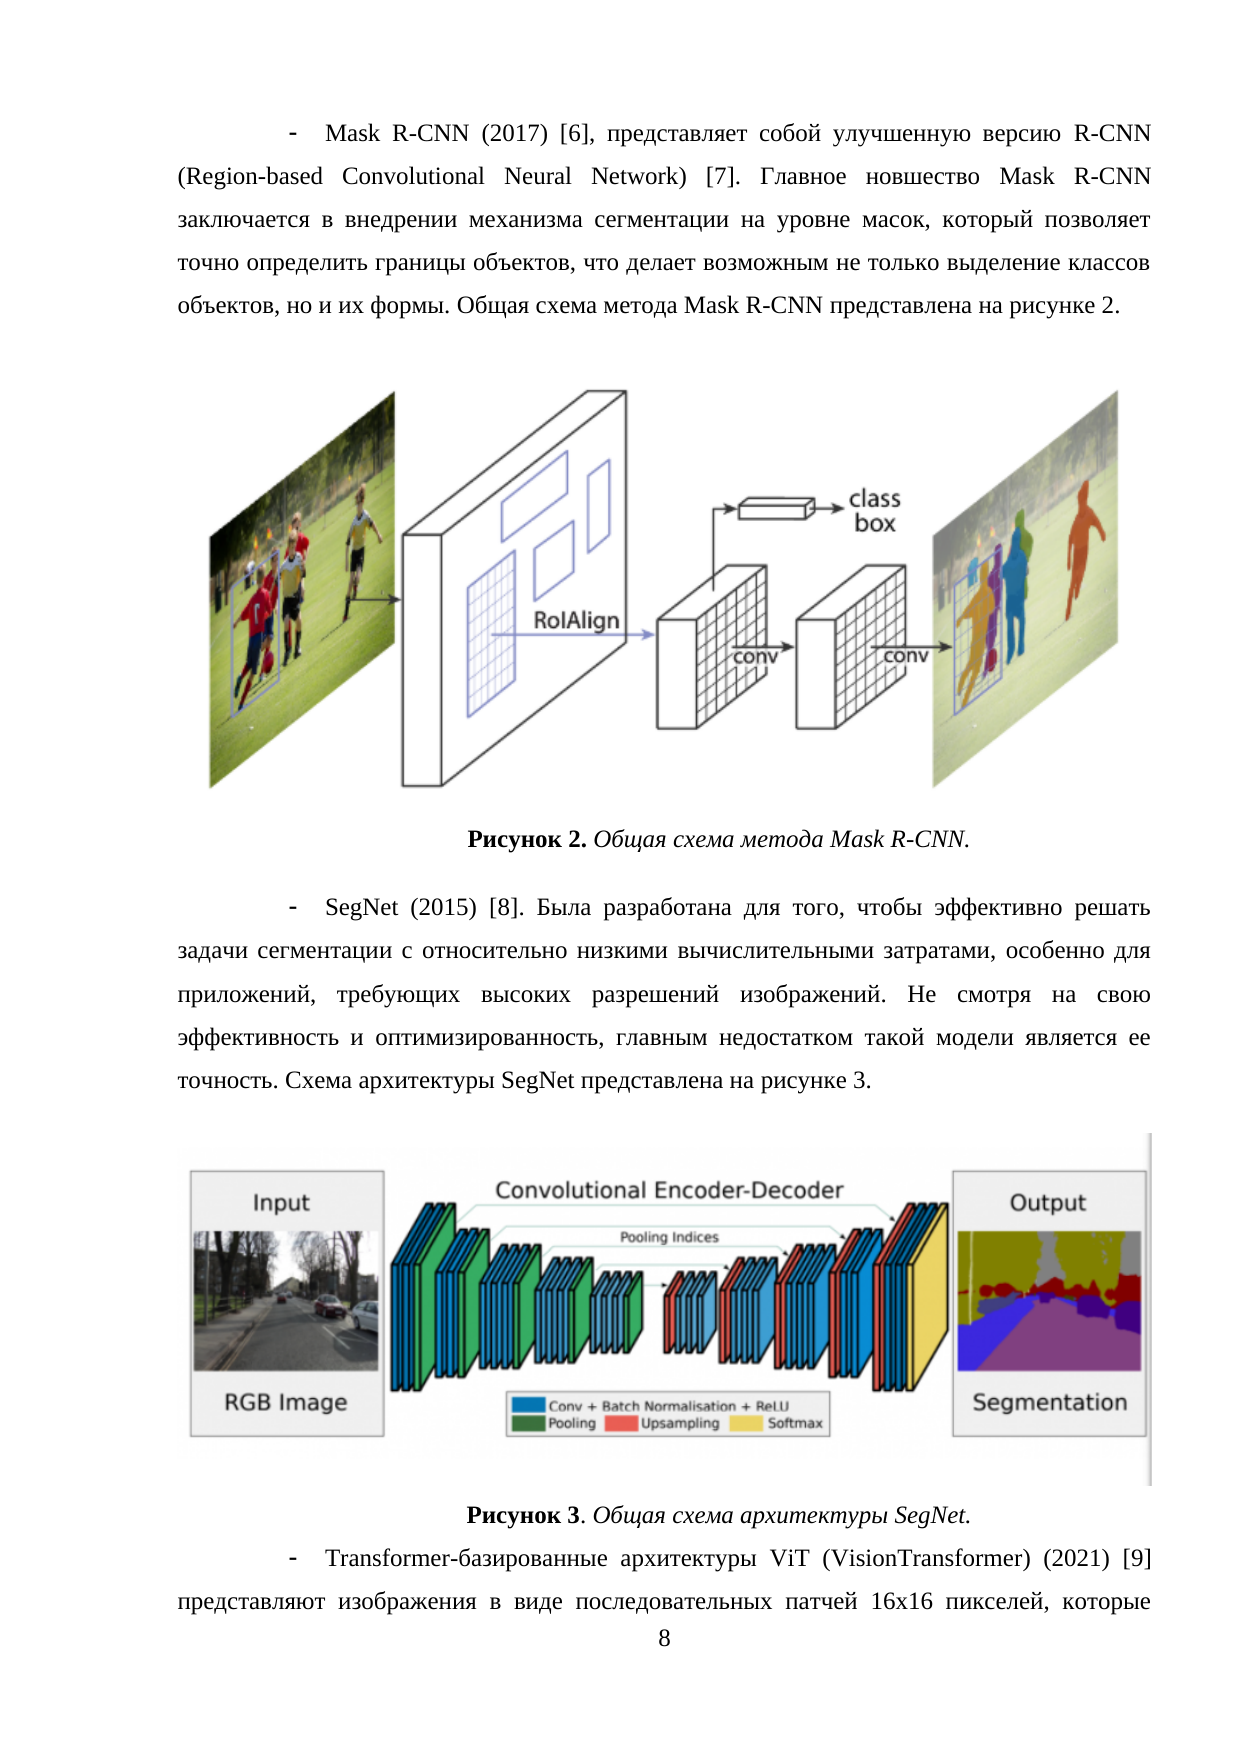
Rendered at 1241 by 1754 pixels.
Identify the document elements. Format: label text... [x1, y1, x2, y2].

picture [177, 358, 1152, 810]
text Рисунок 2. Общая схема метода Mask R-CNN. [288, 824, 1152, 853]
text Рисунок 3. Общая схема архитектуры SegNet. [288, 1500, 1152, 1529]
picture [177, 1133, 1152, 1486]
list Mask R-CNN (2017) [6], представляет собой улучшенную версию R-CNN (Region-based Convolutional Neural Network) [7]. Главное новшество Mask R-CNN заключается в внедрении механизма сегментации на уровне масок, который позволяет точно определить границы объектов, что делает возможным не только выделение классов объектов, но и их формы. Общая схема метода Mask R-CNN представлена на рисунке 2. [177, 118, 1152, 319]
list SegNet (2015) [8]. Была разработана для того, чтобы эффективно решать задачи сегментации с относительно низкими вычислительными затратами, особенно для приложений, требующих высоких разрешений изображений. Не смотря на свою эффективность и оптимизированность, главным недостатком такой модели является ее точность. Схема архитектуры SegNet представлена на рисунке 3. [177, 892, 1152, 1094]
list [177, 1543, 1152, 1615]
